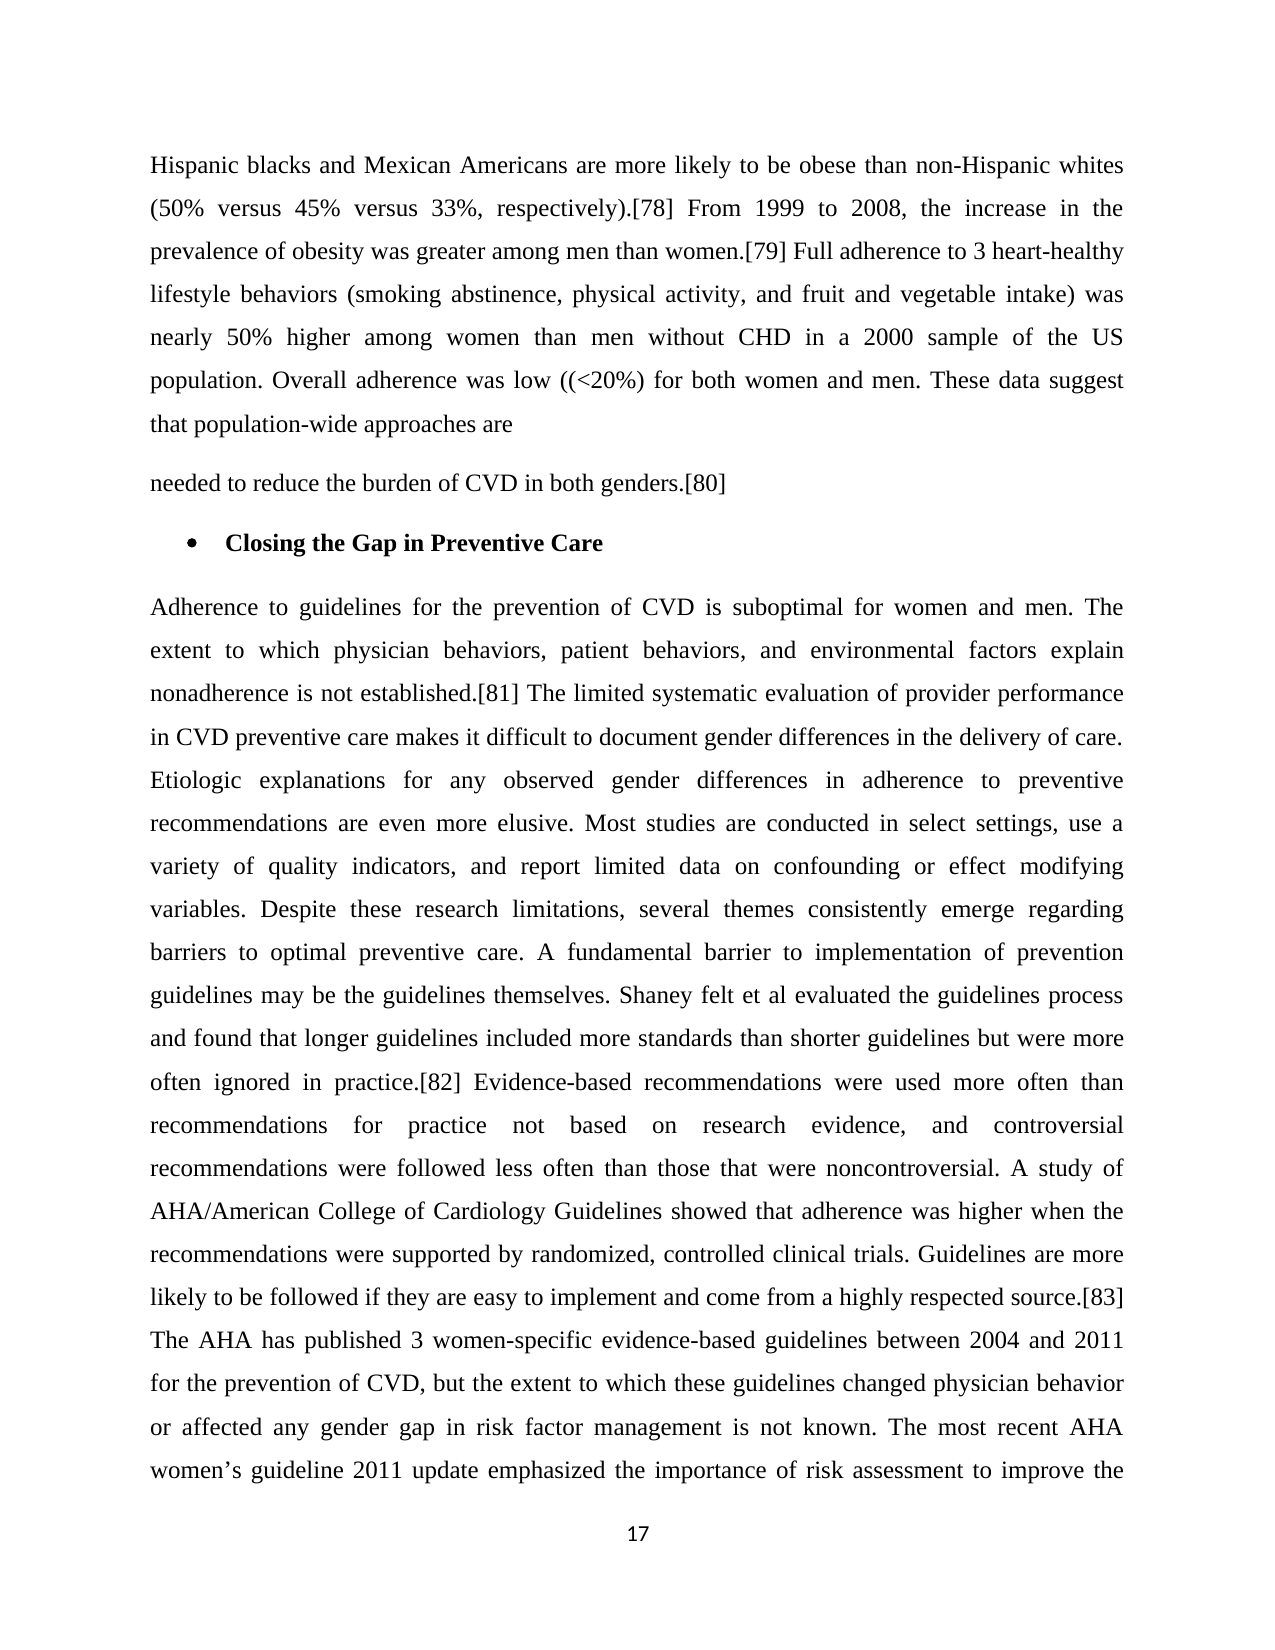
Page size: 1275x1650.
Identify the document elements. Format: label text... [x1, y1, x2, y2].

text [150, 150, 1125, 437]
list Closing the Gap in Preventive Care [187, 528, 1125, 557]
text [150, 592, 1125, 1483]
text needed to reduce the burden of CVD in both genders.[80] [150, 468, 1125, 497]
